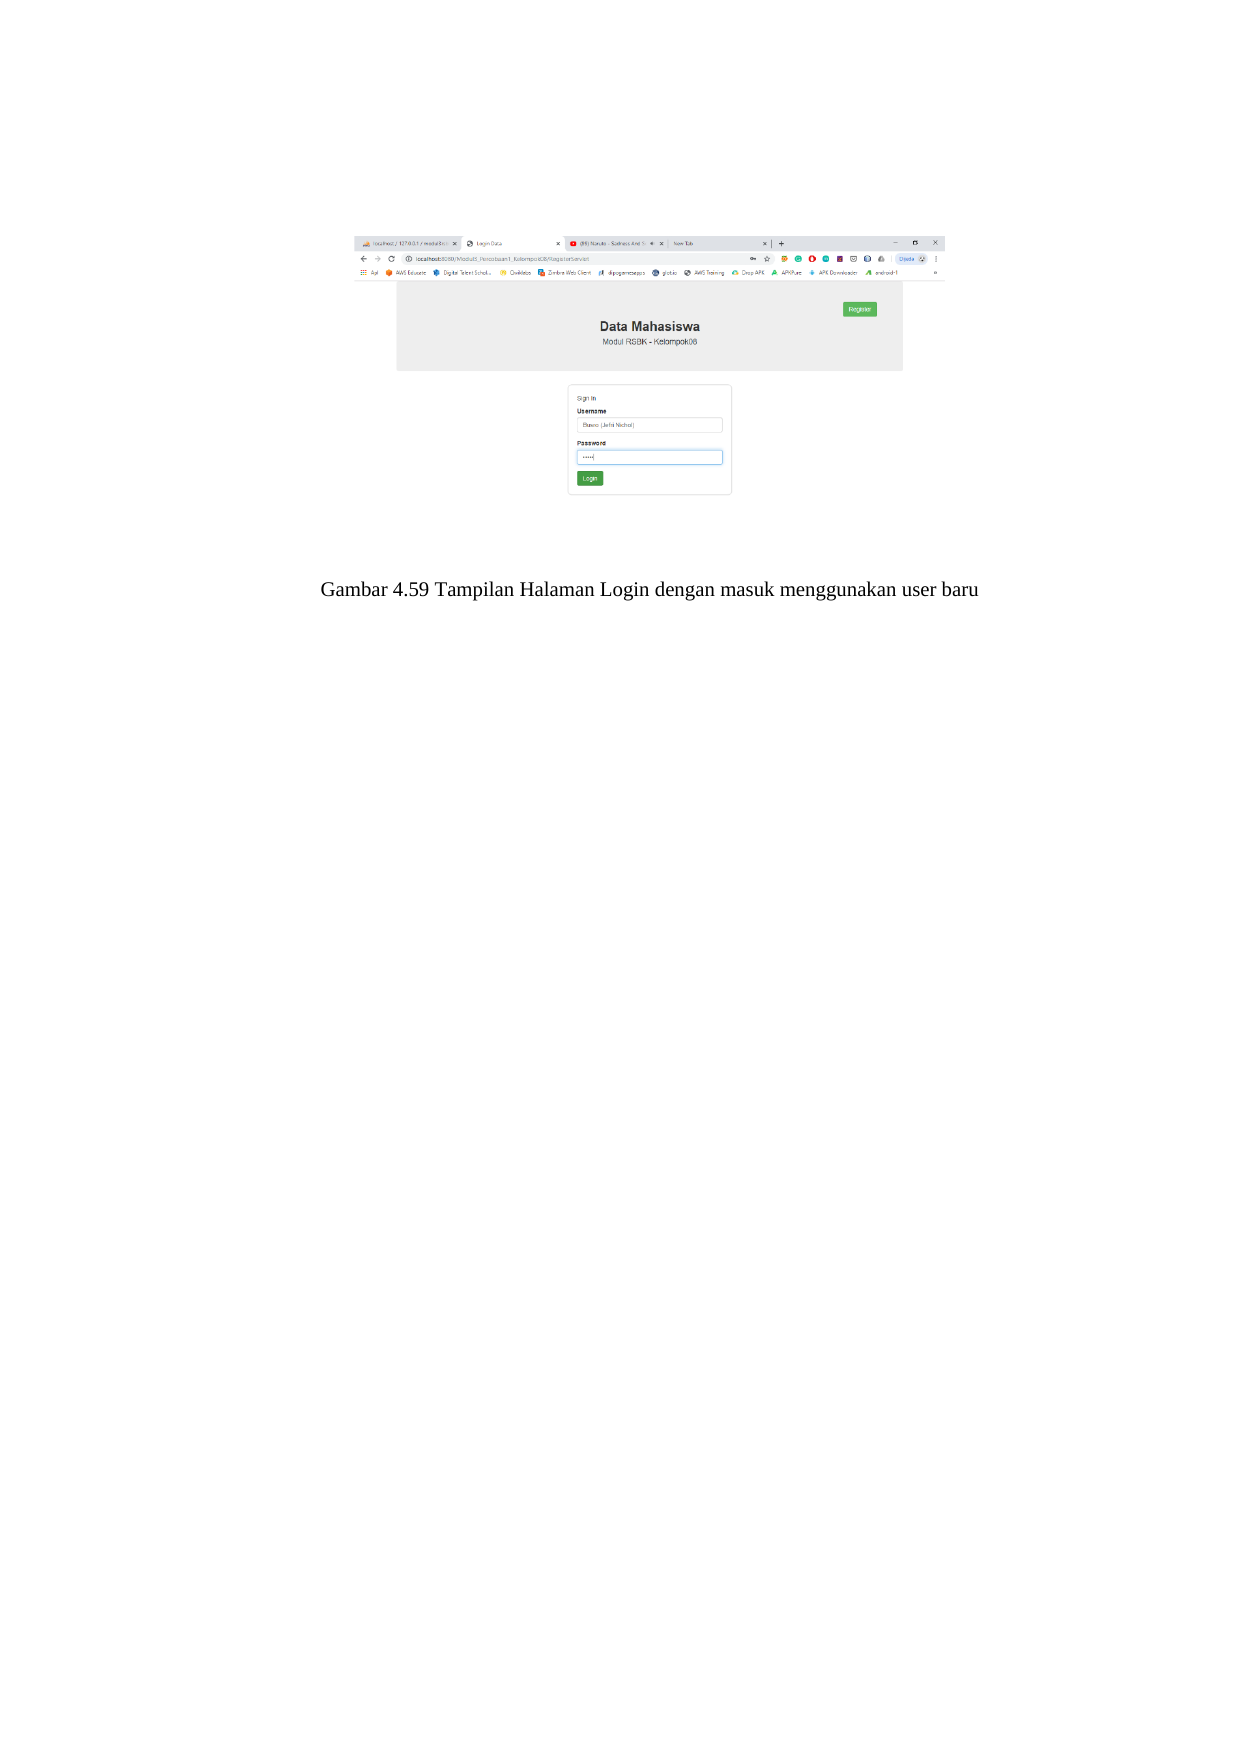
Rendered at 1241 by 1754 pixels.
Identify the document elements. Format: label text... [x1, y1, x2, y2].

picture [354, 236, 945, 564]
